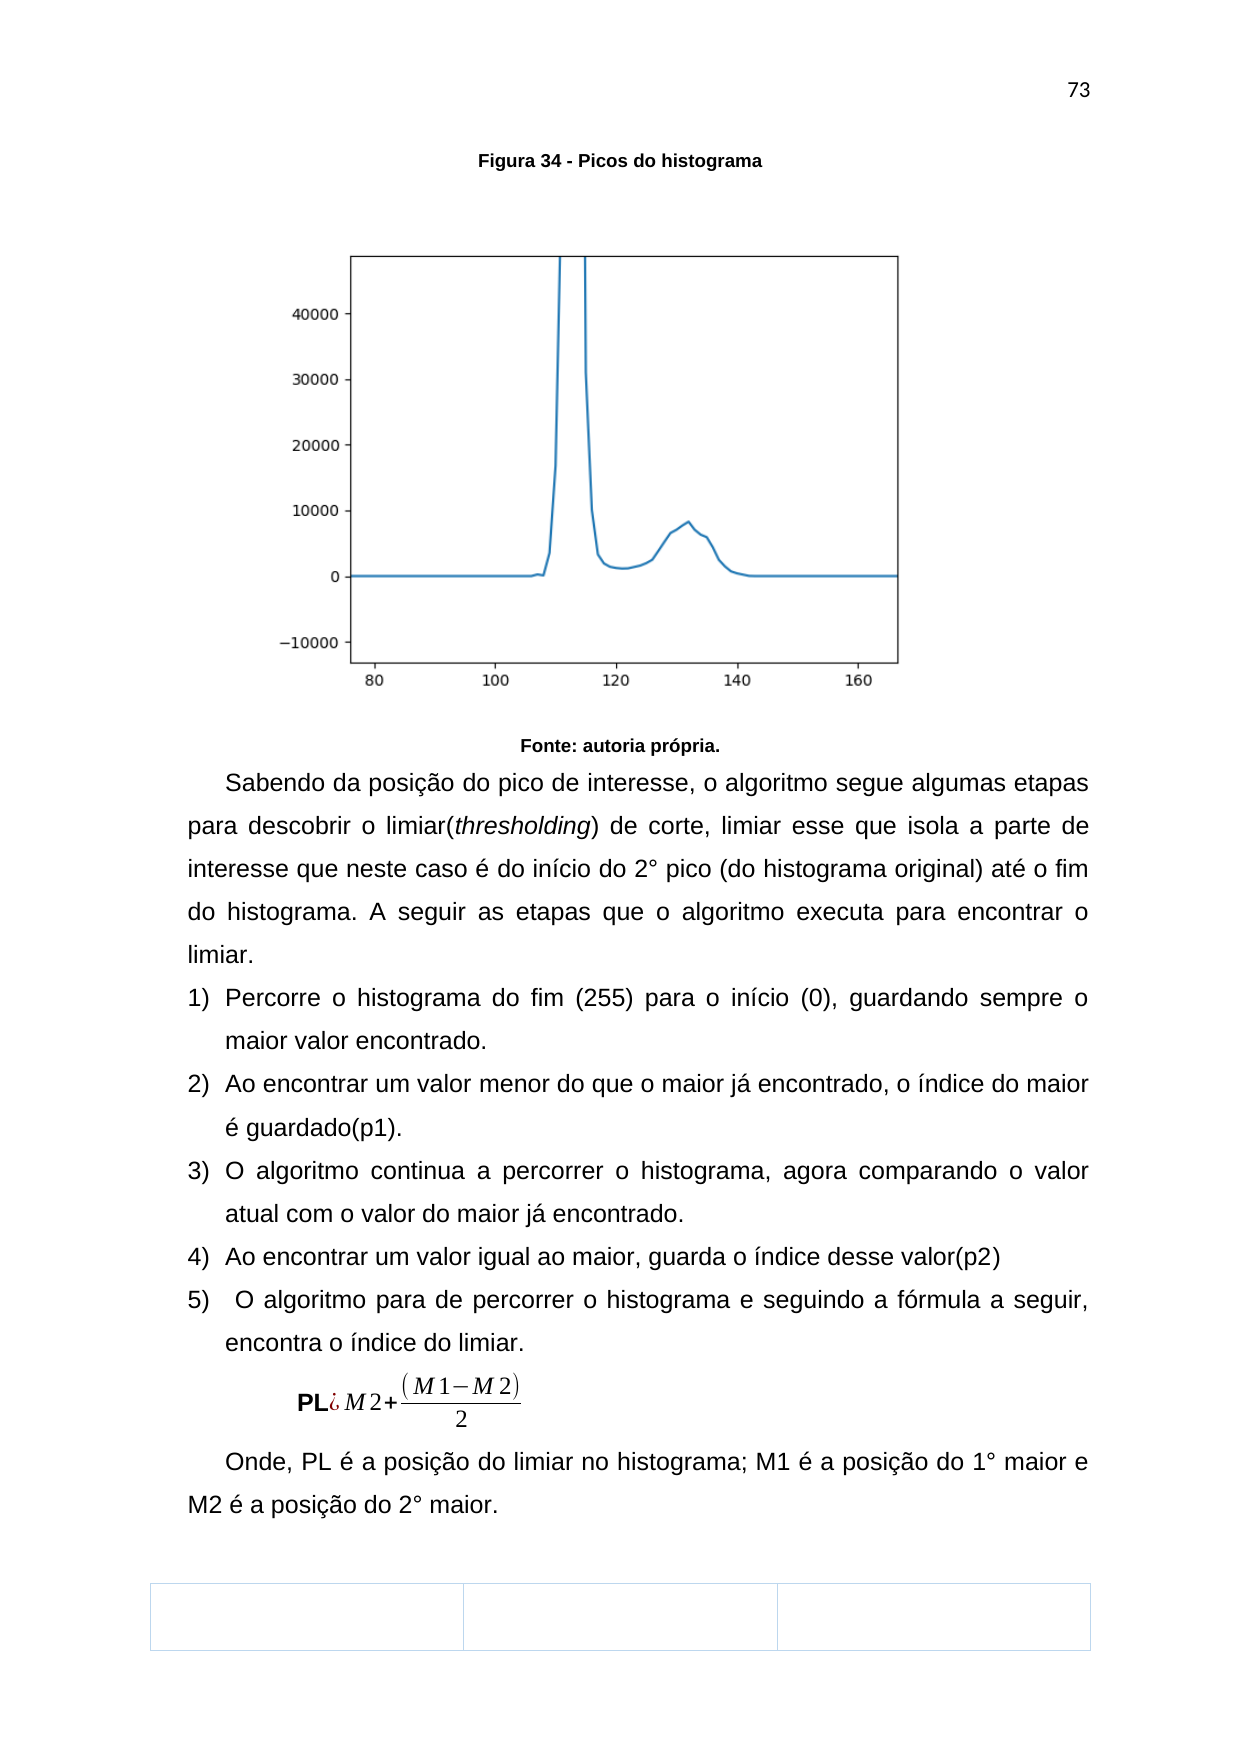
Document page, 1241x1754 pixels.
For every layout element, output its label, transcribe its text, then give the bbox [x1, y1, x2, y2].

text Sabendo da posição do pico de interesse, o algoritmo segue algumas etapas para descobrir o limiar(thresholding) de corte, limiar esse que isola a parte de interesse que neste caso é do início do 2° pico (do histograma original) até o fim do histograma. A seguir as etapas que o algoritmo executa para encontrar o limiar. [187, 768, 1090, 969]
picture [262, 192, 968, 721]
text Figura 34 - Picos do histograma [150, 150, 1090, 172]
list Ao encontrar um valor menor do que o maior já encontrado, o índice do maior é guardado(p1). [187, 1069, 1090, 1141]
text PL [297, 1371, 1090, 1433]
list Ao encontrar um valor igual ao maior, guarda o índice desse valor(p2) [187, 1242, 1090, 1271]
list O algoritmo continua a percorrer o histograma, agora comparando o valor atual com o valor do maior já encontrado. [187, 1156, 1090, 1228]
text Fonte: autoria própria. [150, 735, 1090, 757]
text Onde, PL é a posição do limiar no histograma; M1 é a posição do 1° maior e M2 é a posição do 2° maior. [187, 1447, 1090, 1519]
list Percorre o histograma do fim (255) para o início (0), guardando sempre o maior valor encontrado. [187, 983, 1090, 1055]
list O algoritmo para de percorrer o histograma e seguindo a fórmula a seguir, encontra o índice do limiar. [187, 1285, 1090, 1357]
